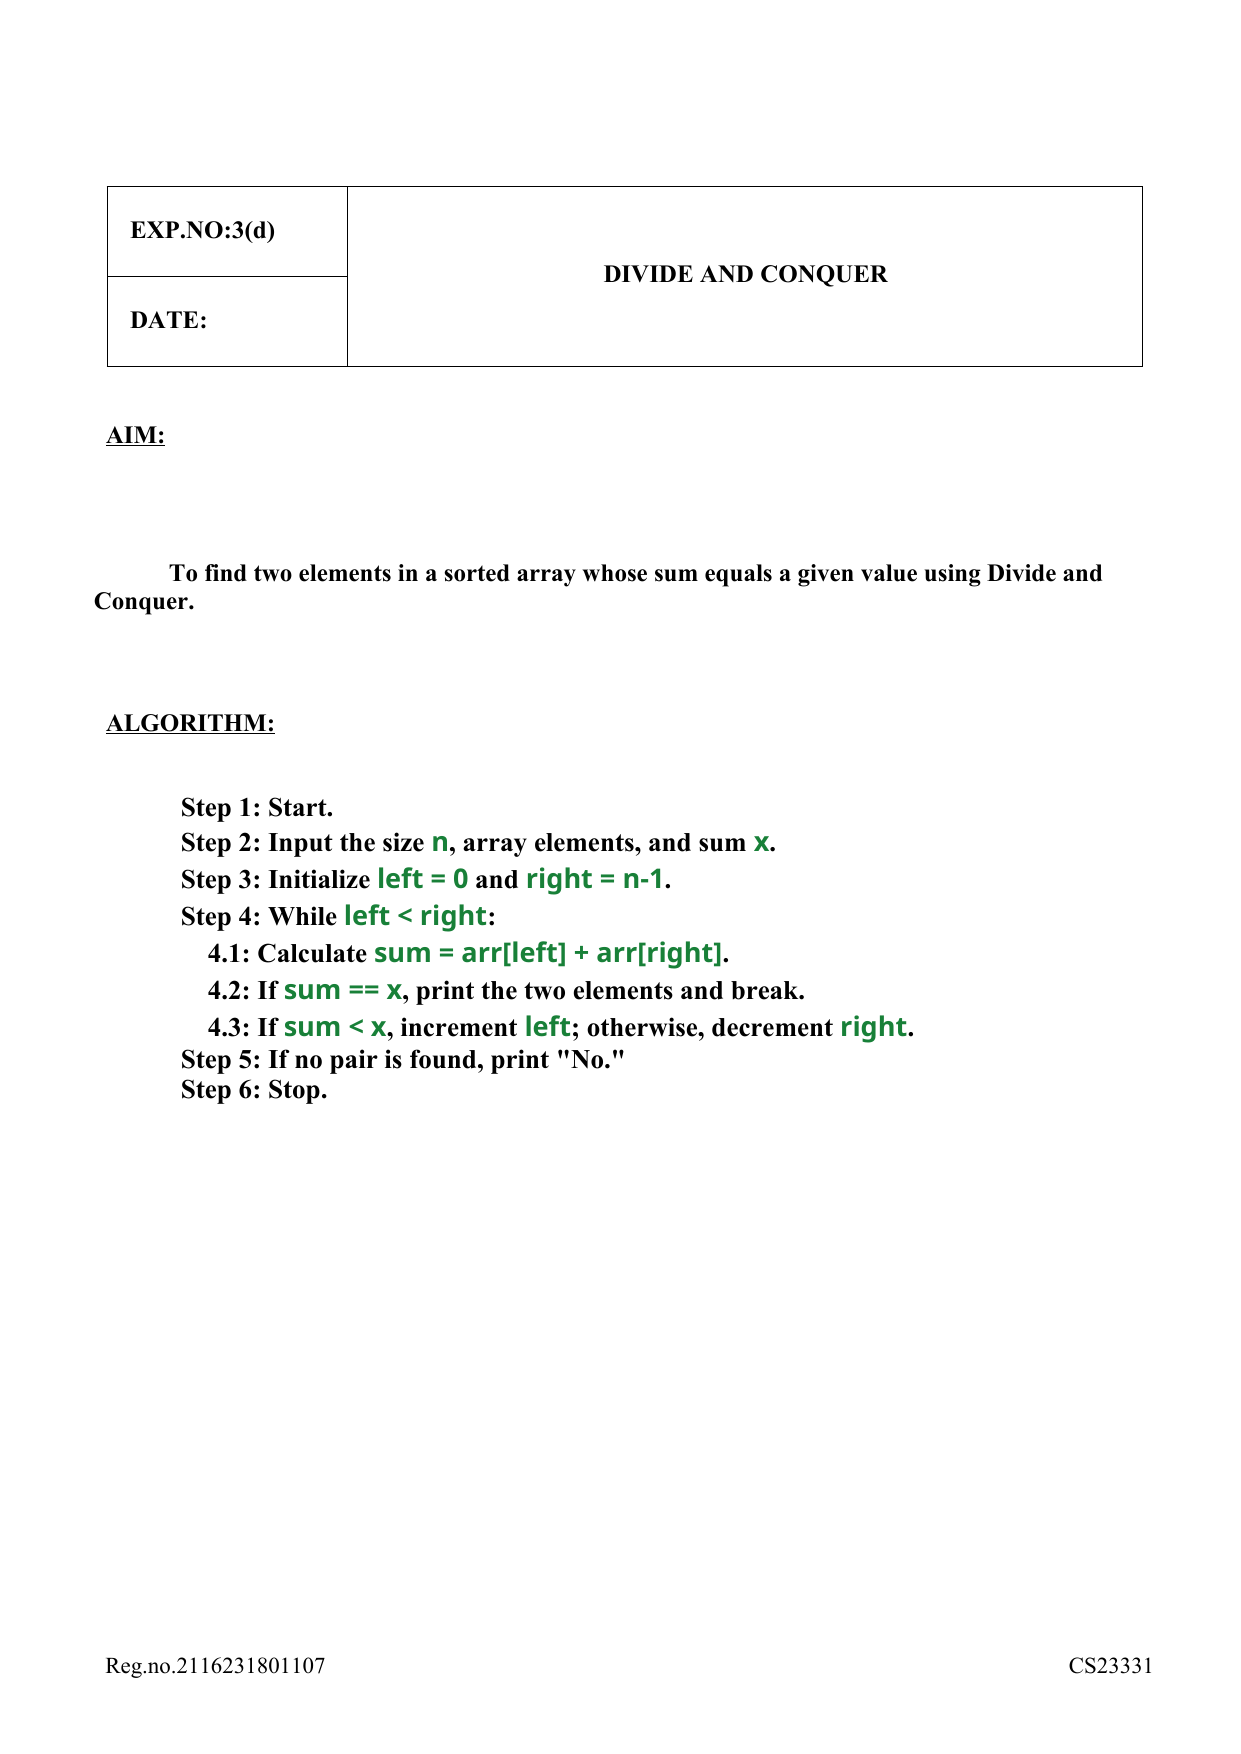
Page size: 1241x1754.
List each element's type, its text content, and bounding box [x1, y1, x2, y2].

text 4.3: If sum < x, increment left; otherwise, decrement right. [181, 1007, 1155, 1044]
text Step 5: If no pair is found, print "No." [181, 1044, 1155, 1074]
table_cell DATE: [108, 277, 347, 366]
table_header DIVIDE AND CONQUER [348, 187, 1142, 366]
text Step 3: Initialize left = 0 and right = n-1. [181, 859, 1155, 896]
text To find two elements in a sorted array whose sum equals a given value using Divide and Conquer. [94, 559, 1155, 615]
text AIM: [106, 421, 1155, 449]
text Step 4: While left < right: [181, 896, 1155, 933]
text 4.1: Calculate sum = arr[left] + arr[right]. [181, 933, 1155, 970]
text ALGORITHM: [106, 709, 1155, 737]
text 4.2: If sum == x, print the two elements and break. [181, 970, 1155, 1007]
table_header EXP.NO:3(d) [108, 187, 347, 276]
text Step 1: Start. [181, 792, 1155, 822]
text Step 2: Input the size n, array elements, and sum x. [181, 822, 1155, 859]
text Step 6: Stop. [181, 1074, 1155, 1104]
